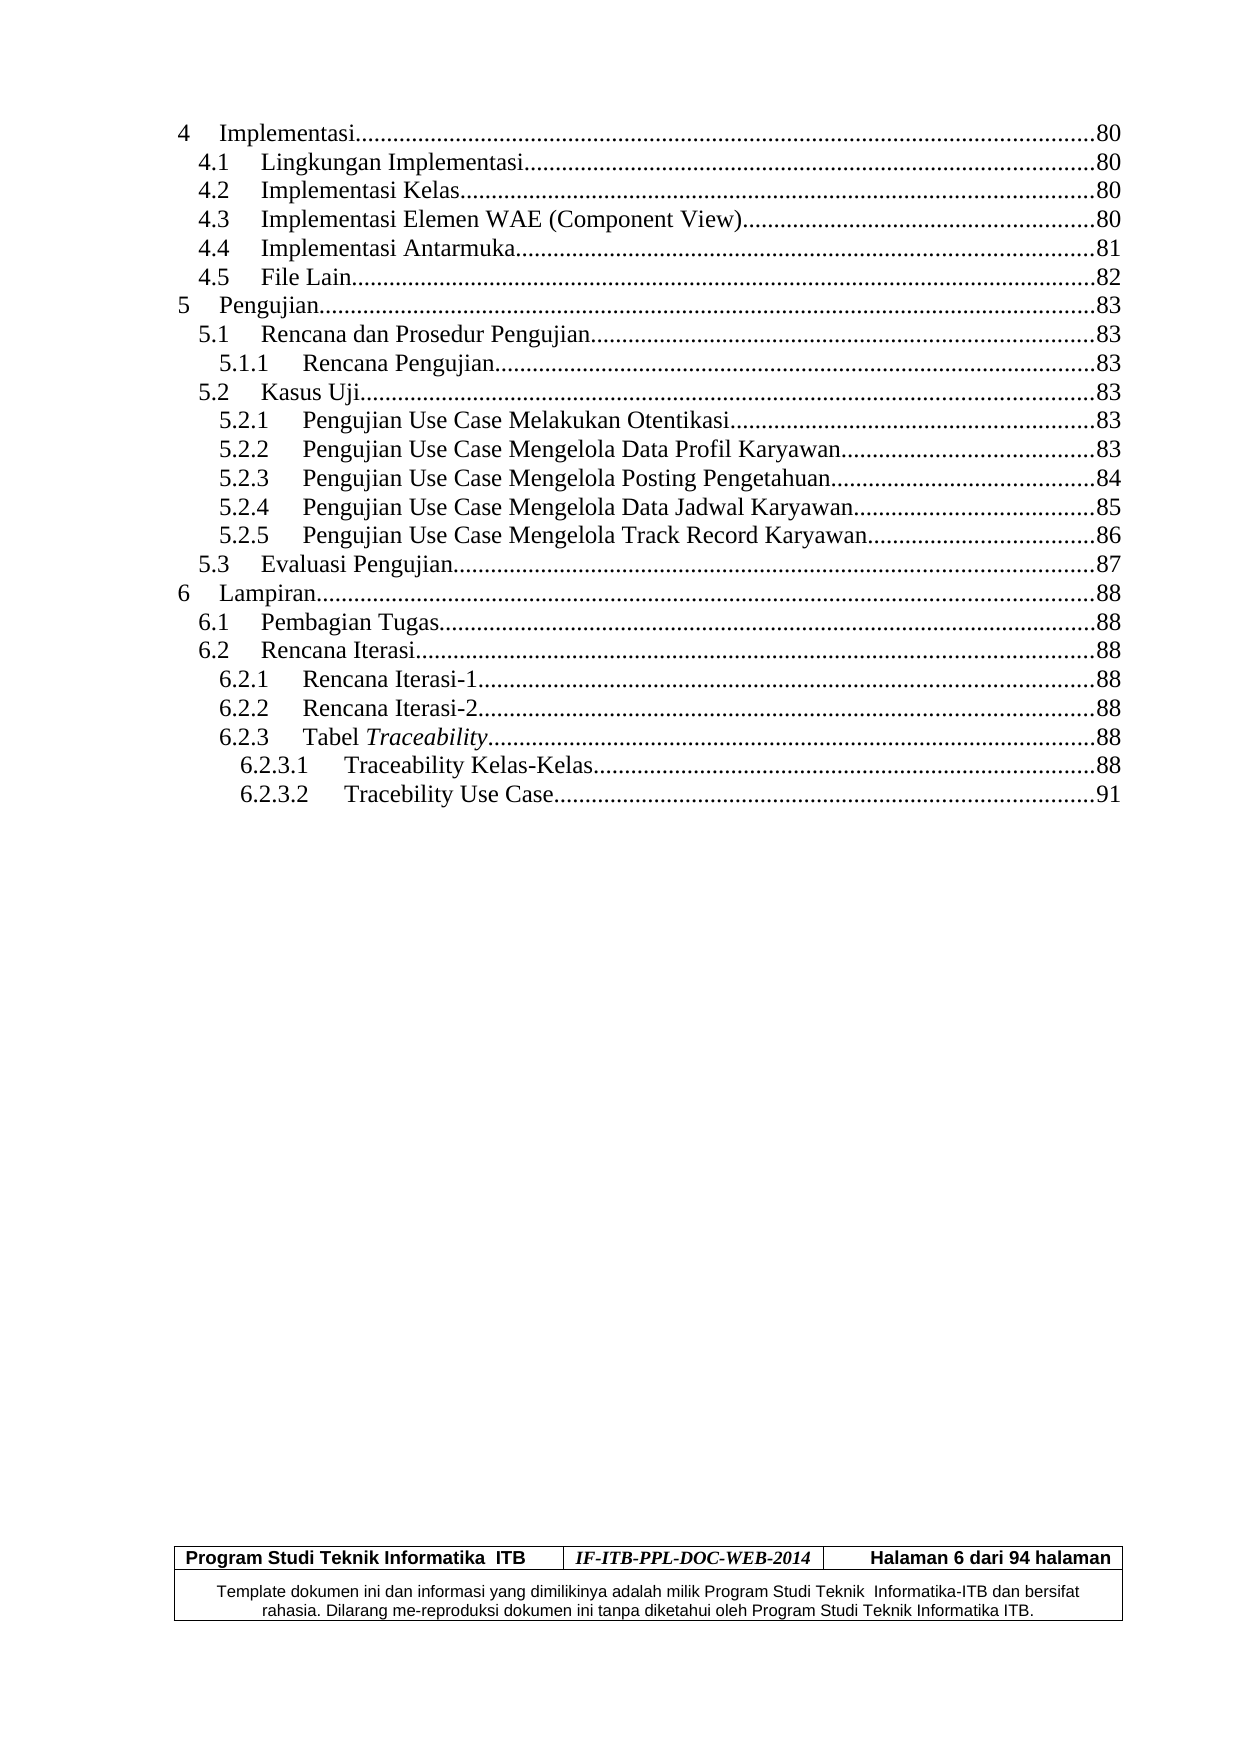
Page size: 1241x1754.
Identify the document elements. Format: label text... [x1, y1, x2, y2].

text 6 Lampiran 88 [177, 578, 1122, 607]
text 6.2 Rencana Iterasi 88 [198, 636, 1122, 664]
text 6.2.1 Rencana Iterasi-1 88 [219, 664, 1122, 693]
text 5.2.1 Pengujian Use Case Melakukan Otentikasi 83 [219, 406, 1122, 434]
text 4.2 Implementasi Kelas 80 [198, 176, 1122, 204]
text 4 Implementasi 80 [177, 118, 1122, 147]
text 4.5 File Lain 82 [198, 262, 1122, 291]
text 4.3 Implementasi Elemen WAE (Component View) 80 [198, 204, 1122, 233]
text 5.2.2 Pengujian Use Case Mengelola Data Profil Karyawan 83 [219, 434, 1122, 463]
text 5.2.3 Pengujian Use Case Mengelola Posting Pengetahuan 84 [219, 463, 1122, 492]
text 5.2.4 Pengujian Use Case Mengelola Data Jadwal Karyawan 85 [219, 492, 1122, 521]
text 5.3 Evaluasi Pengujian 87 [198, 549, 1122, 578]
text 6.2.2 Rencana Iterasi-2 88 [219, 693, 1122, 722]
text 4.4 Implementasi Antarmuka 81 [198, 233, 1122, 262]
text 4.1 Lingkungan Implementasi 80 [198, 147, 1122, 176]
text 6.2.3.2 Tracebility Use Case 91 [240, 779, 1122, 808]
text 5.2 Kasus Uji 83 [198, 377, 1122, 406]
text 5.1 Rencana dan Prosedur Pengujian 83 [198, 319, 1122, 348]
text 5.1.1 Rencana Pengujian 83 [219, 348, 1122, 377]
text 6.2.3.1 Traceability Kelas-Kelas 88 [240, 751, 1122, 779]
text 5 Pengujian 83 [177, 291, 1122, 319]
text 6.1 Pembagian Tugas 88 [198, 607, 1122, 636]
text 5.2.5 Pengujian Use Case Mengelola Track Record Karyawan 86 [219, 521, 1122, 549]
text 6.2.3 Tabel Traceability 88 [219, 722, 1122, 751]
